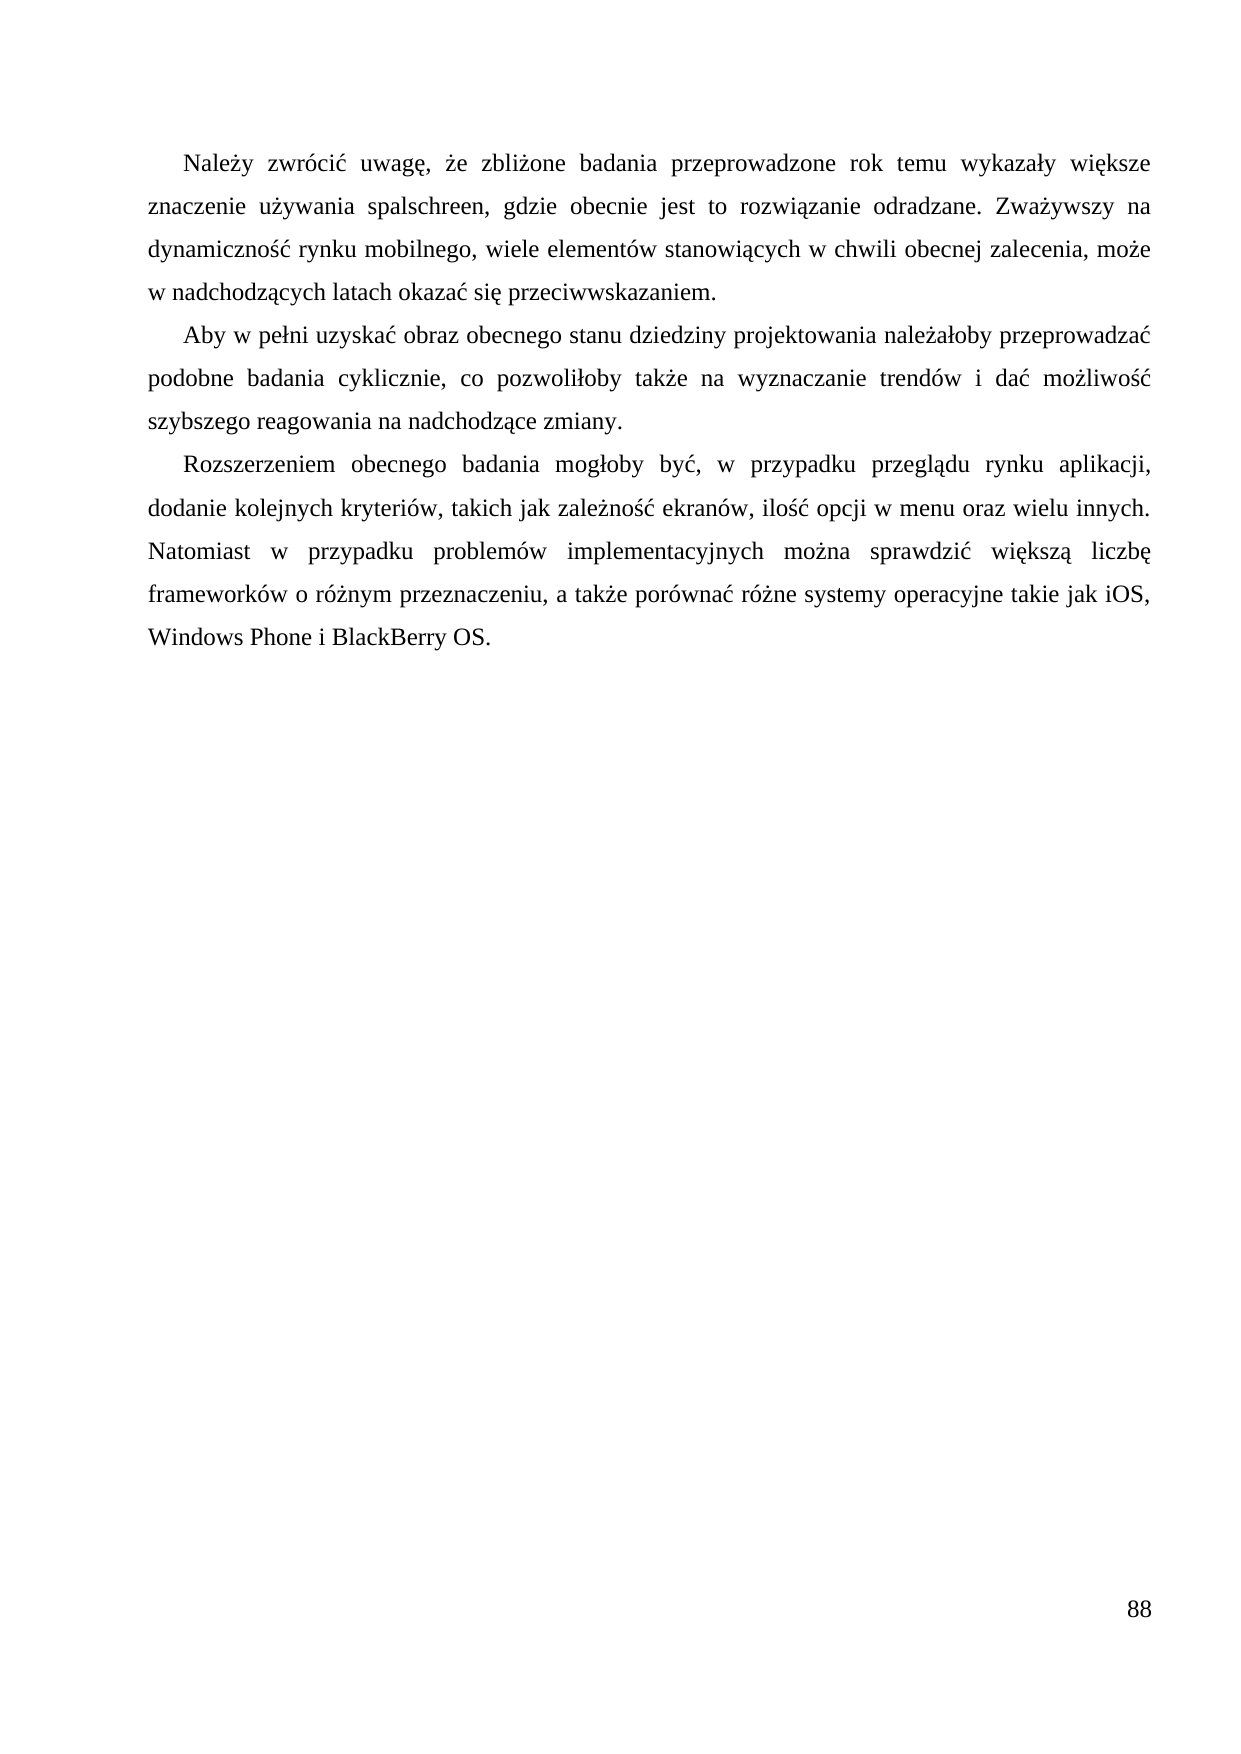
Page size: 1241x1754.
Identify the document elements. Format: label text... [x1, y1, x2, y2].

text Należy zwrócić uwagę, że zbliżone badania przeprowadzone rok temu wykazały większe znaczenie używania spalschreen, gdzie obecnie jest to rozwiązanie odradzane. Zważywszy na dynamiczność rynku mobilnego, wiele elementów stanowiących w chwili obecnej zalecenia, może w nadchodzących latach okazać się przeciwwskazaniem. [148, 148, 1152, 306]
text Aby w pełni uzyskać obraz obecnego stanu dziedziny projektowania należałoby przeprowadzać podobne badania cyklicznie, co pozwoliłoby także na wyznaczanie trendów i dać możliwość szybszego reagowania na nadchodzące zmiany. [148, 320, 1152, 435]
text Rozszerzeniem obecnego badania mogłoby być, w przypadku przeglądu rynku aplikacji, dodanie kolejnych kryteriów, takich jak zależność ekranów, ilość opcji w menu oraz wielu innych. Natomiast w przypadku problemów implementacyjnych można sprawdzić większą liczbę frameworków o różnym przeznaczeniu, a także porównać różne systemy operacyjne takie jak iOS, Windows Phone i BlackBerry OS. [148, 449, 1152, 651]
